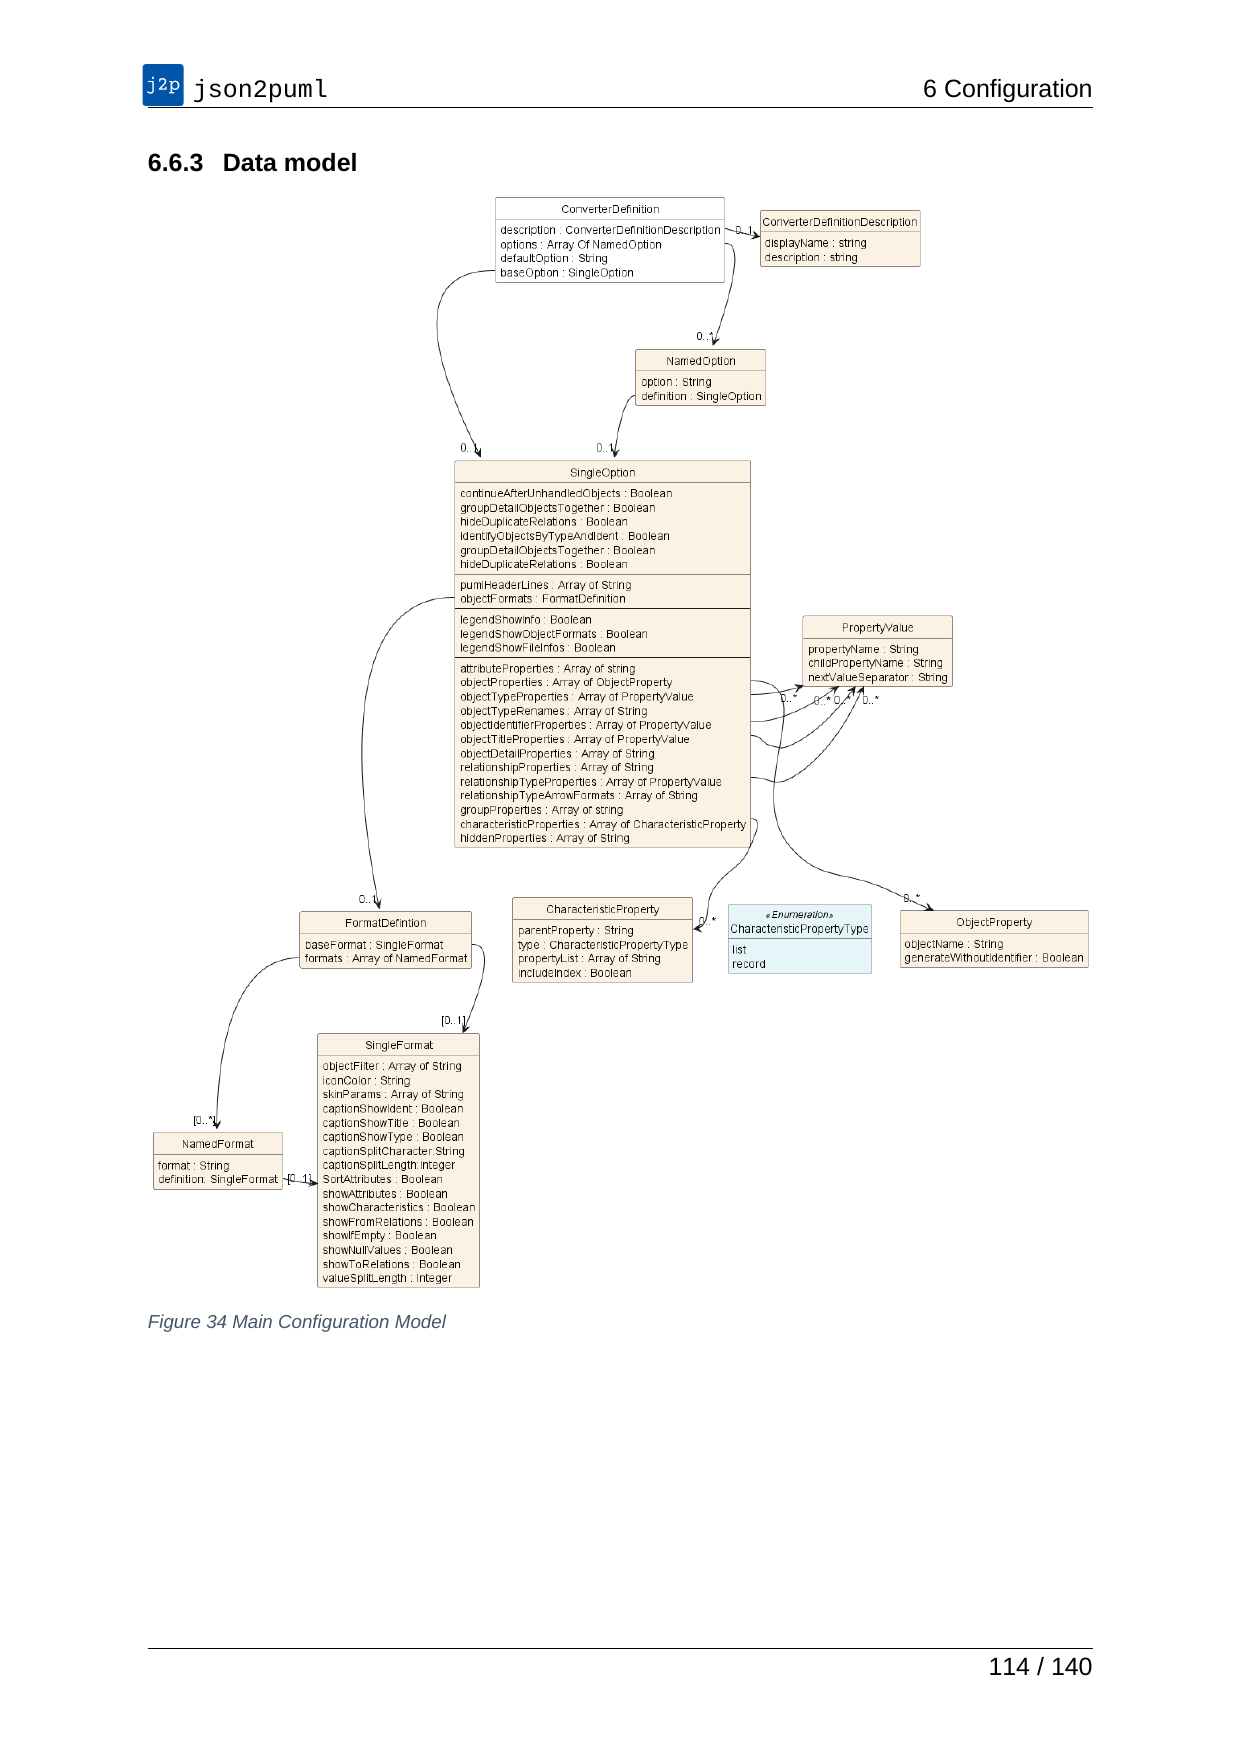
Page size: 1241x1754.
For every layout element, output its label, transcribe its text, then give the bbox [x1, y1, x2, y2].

text Figure 34 Main Configuration Model [148, 1311, 1093, 1332]
picture [147, 191, 1093, 1292]
subtitle Data model [148, 148, 1093, 176]
picture [142, 64, 184, 106]
